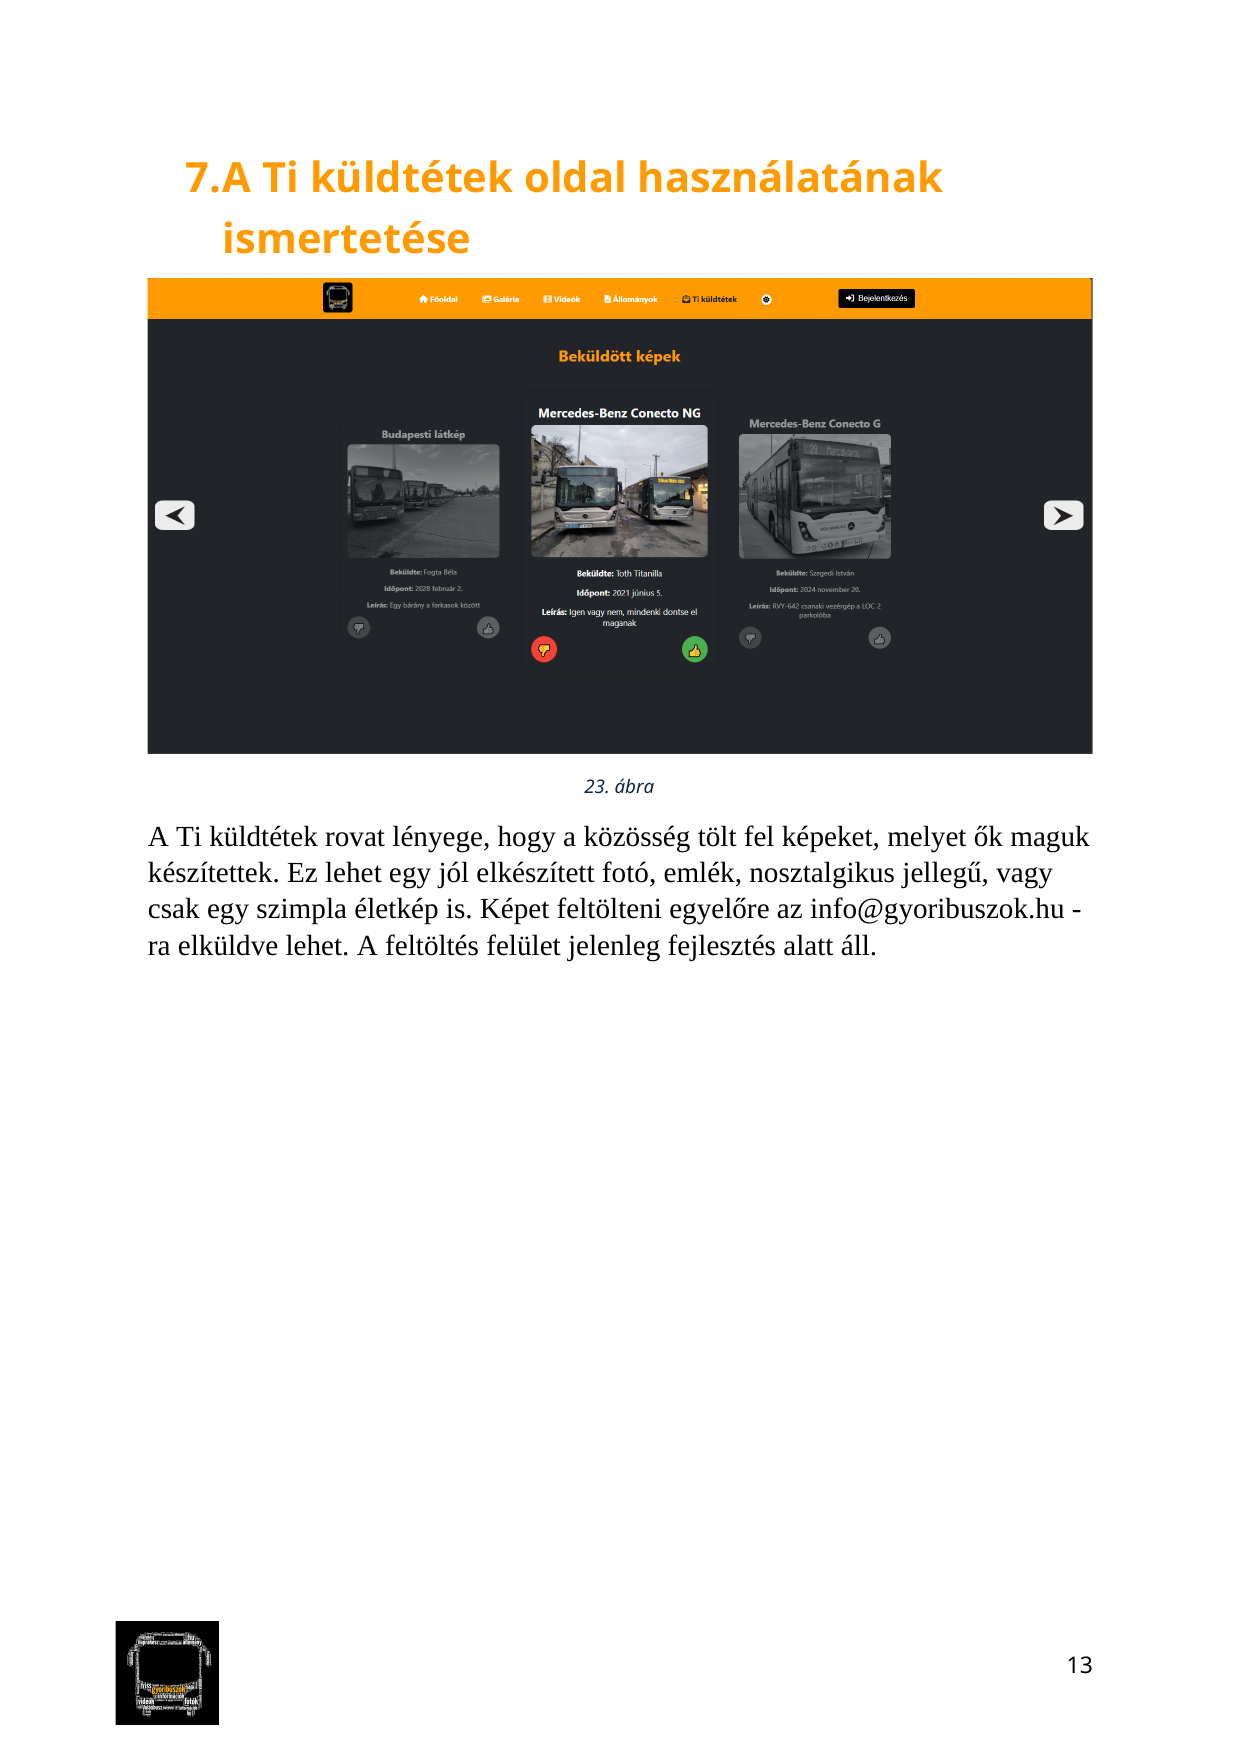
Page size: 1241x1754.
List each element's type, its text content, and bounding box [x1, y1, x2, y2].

text A Ti küldtétek rovat lényege, hogy a közösség tölt fel képeket, melyet ők maguk készítettek. Ez lehet egy jól elkészített fotó, emlék, nosztalgikus jellegű, vagy csak egy szimpla életkép is. Képet feltölteni egyelőre az info@gyoribuszok.hu -ra elküldve lehet. A feltöltés felület jelenleg fejlesztés alatt áll. [148, 819, 1093, 961]
text 23. ábra [148, 773, 1093, 798]
subtitle A Ti küldtétek oldal használatának ismertetése [185, 148, 1093, 266]
picture [115, 1621, 219, 1725]
picture [147, 278, 1093, 754]
